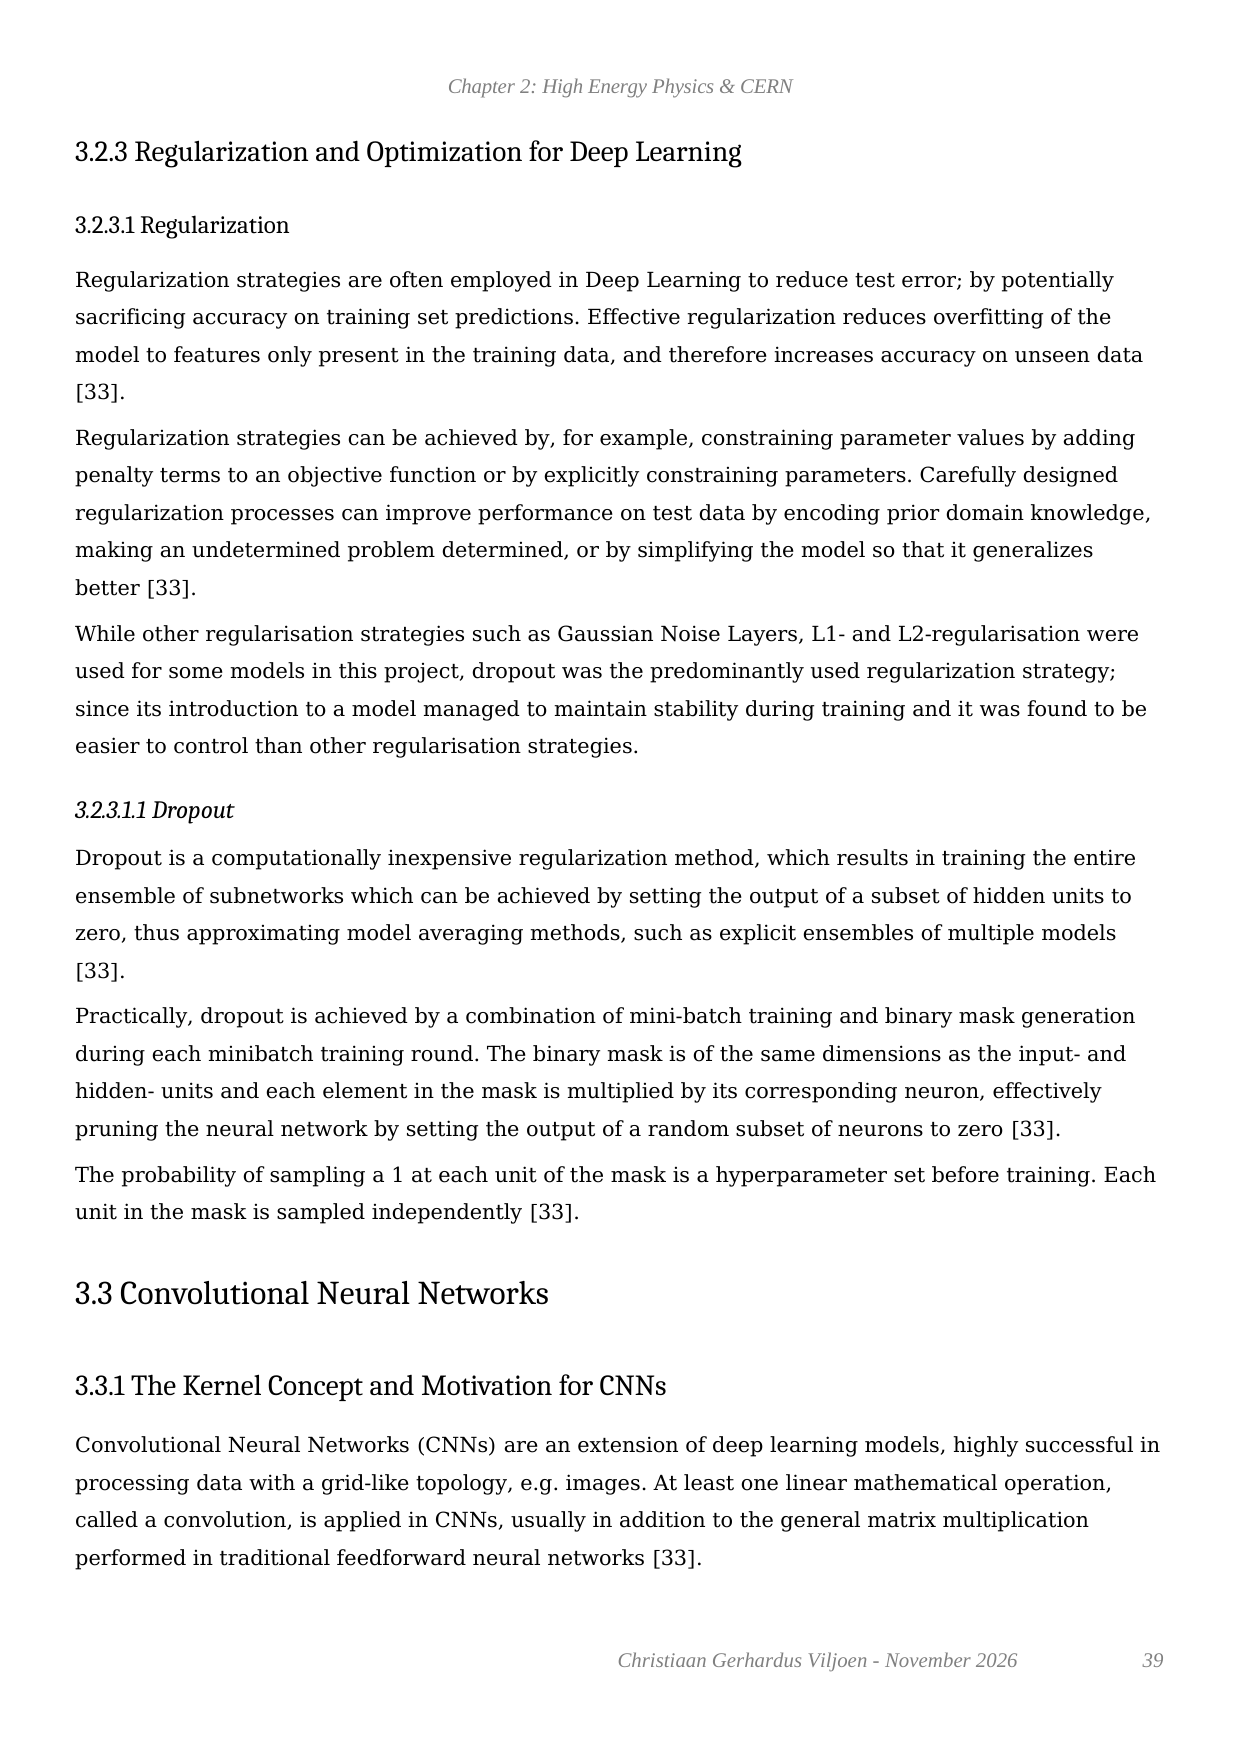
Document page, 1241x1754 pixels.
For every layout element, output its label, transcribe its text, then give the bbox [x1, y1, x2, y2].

subtitle The Kernel Concept and Motivation for CNNs [75, 1369, 1165, 1403]
subtitle Regularization and Optimization for Deep Learning [75, 135, 1165, 169]
text Convolutional Neural Networks (CNNs) are an extension of deep learning models, highly successful in processing data with a grid-like topology, e.g. images. At least one linear mathematical operation, called a convolution, is applied in CNNs, usually in addition to the general matrix multiplication performed in traditional feedforward neural networks . [75, 1432, 1165, 1569]
text Regularization strategies are often employed in Deep Learning to reduce test error; by potentially sacrificing accuracy on training set predictions. Effective regularization reduces overfitting of the model to features only present in the training data, and therefore increases accuracy on unseen data . [75, 266, 1165, 404]
subtitle Convolutional Neural Networks [75, 1274, 1165, 1312]
subtitle Dropout [75, 796, 1165, 824]
text The probability of sampling a 1 at each unit of the mask is a hyperparameter set before training. Each unit in the mask is sampled independently . [75, 1162, 1165, 1224]
text While other regularisation strategies such as Gaussian Noise Layers, L1- and L2-regularisation were used for some models in this project, dropout was the predominantly used regularization strategy; since its introduction to a model managed to maintain stability during training and it was found to be easier to control than other regularisation strategies. [75, 621, 1165, 758]
text Practically, dropout is achieved by a combination of mini-batch training and binary mask generation during each minibatch training round. The binary mask is of the same dimensions as the input- and hidden- units and each element in the mask is multiplied by its corresponding neuron, effectively pruning the neural network by setting the output of a random subset of neurons to zero . [75, 1003, 1165, 1141]
subtitle Regularization [75, 211, 1165, 239]
text Dropout is a computationally inexpensive regularization method, which results in training the entire ensemble of subnetworks which can be achieved by setting the output of a subset of hidden units to zero, thus approximating model averaging methods, such as explicit ensembles of multiple models . [75, 845, 1165, 982]
text Regularization strategies can be achieved by, for example, constraining parameter values by adding penalty terms to an objective function or by explicitly constraining parameters. Carefully designed regularization processes can improve performance on test data by encoding prior domain knowledge, making an undetermined problem determined, or by simplifying the model so that it generalizes better . [75, 425, 1165, 600]
